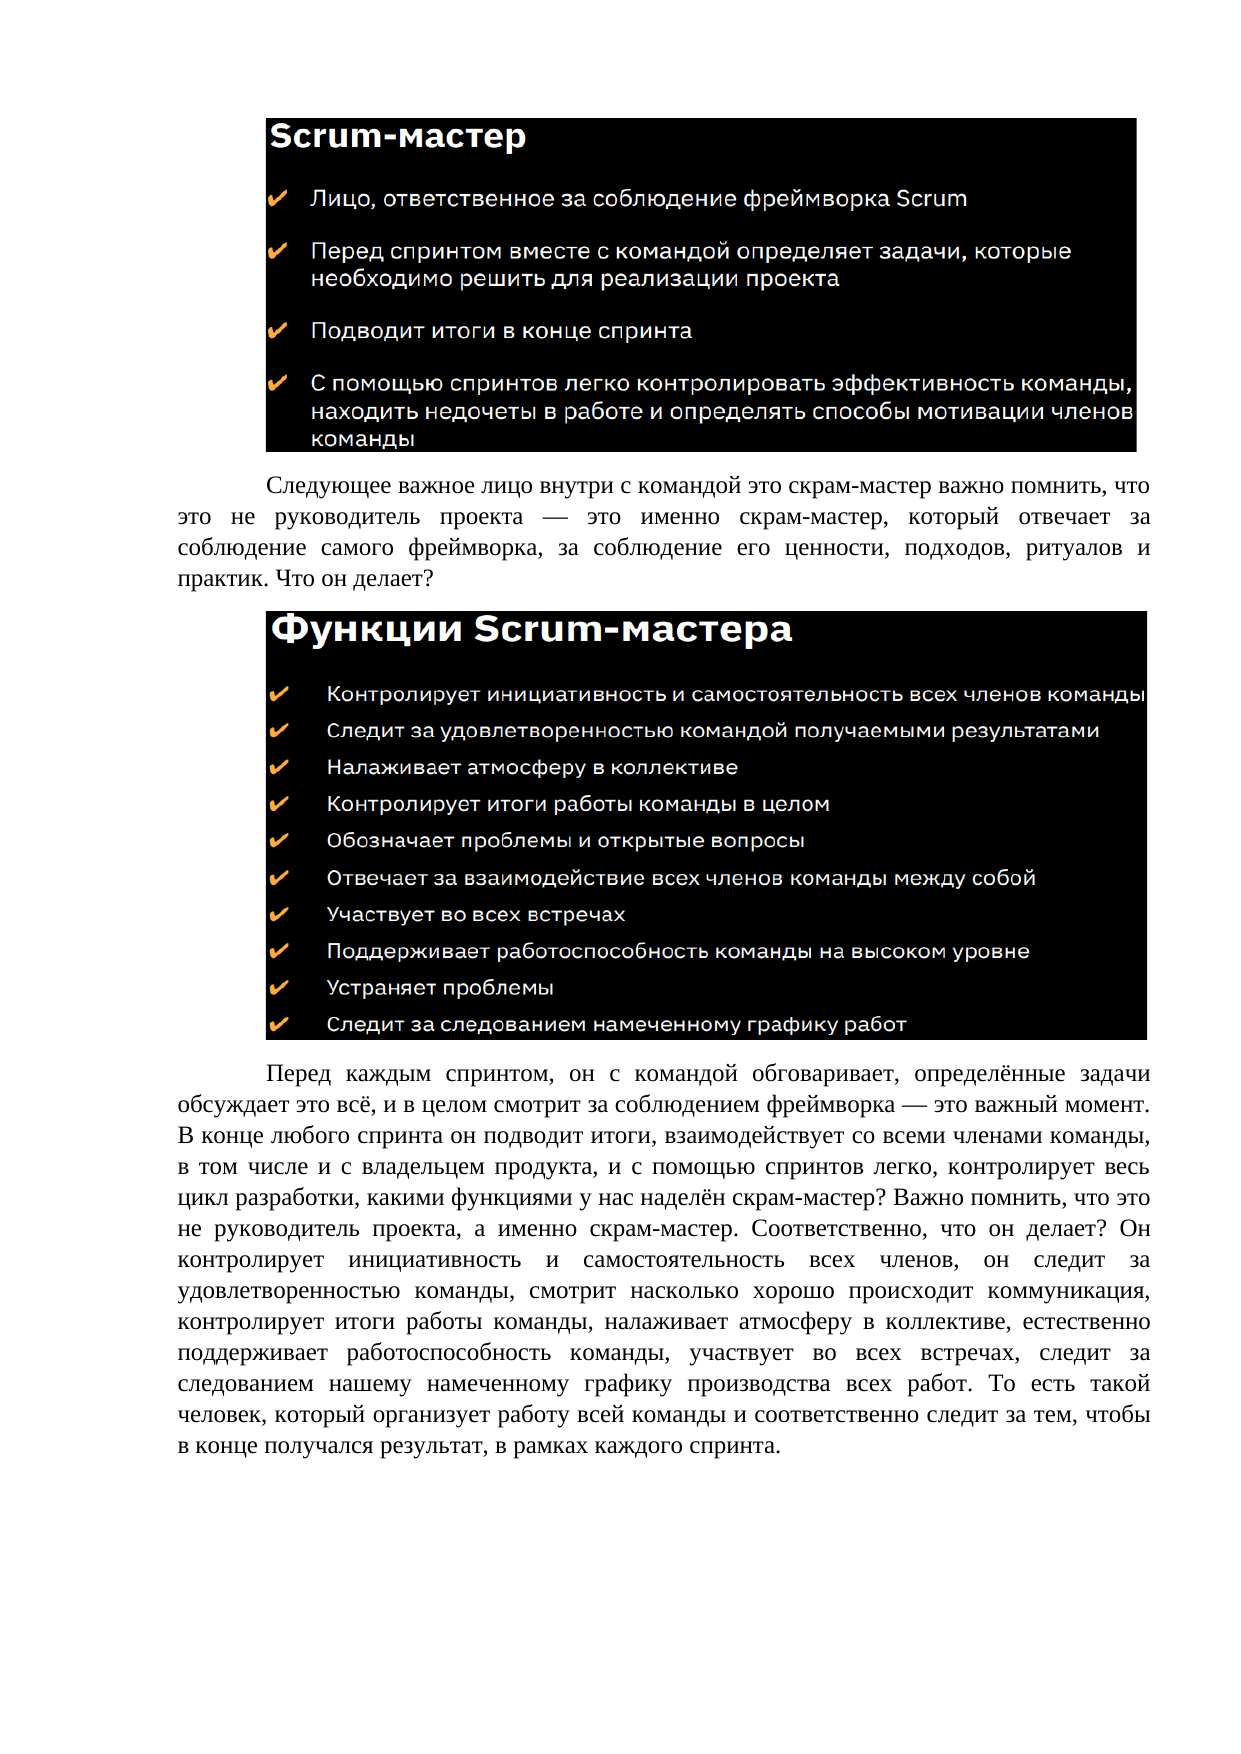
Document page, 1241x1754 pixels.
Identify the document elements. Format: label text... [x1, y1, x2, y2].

text Следующее важное лицо внутри с командой это скрам-мастер важно помнить, что это не руководитель проекта — это именно скрам-мастер, который отвечает за соблюдение самого фреймворка, за соблюдение его ценности, подходов, ритуалов и практик. Что он делает? [177, 470, 1152, 592]
picture [265, 118, 1137, 452]
text Перед каждым спринтом, он с командой обговаривает, определённые задачи обсуждает это всё, и в целом смотрит за соблюдением фреймворка — это важный момент. В конце любого спринта он подводит итоги, взаимодействует со всеми членами команды, в том числе и с владельцем продукта, и с помощью спринтов легко, контролирует весь цикл разработки, какими функциями у нас наделён скрам-мастер? Важно помнить, что это не руководитель проекта, а именно скрам-мастер. Соответственно, что он делает? Он контролирует инициативность и самостоятельность всех членов, он следит за удовлетворенностью команды, смотрит насколько хорошо происходит коммуникация, контролирует итоги работы команды, налаживает атмосферу в коллективе, естественно поддерживает работоспособность команды, участвует во всех встречах, следит за следованием нашему намеченному графику производства всех работ. То есть такой человек, который организует работу всей команды и соответственно следит за тем, чтобы в конце получался результат, в рамках каждого спринта. [177, 1058, 1152, 1459]
picture [265, 611, 1148, 1040]
